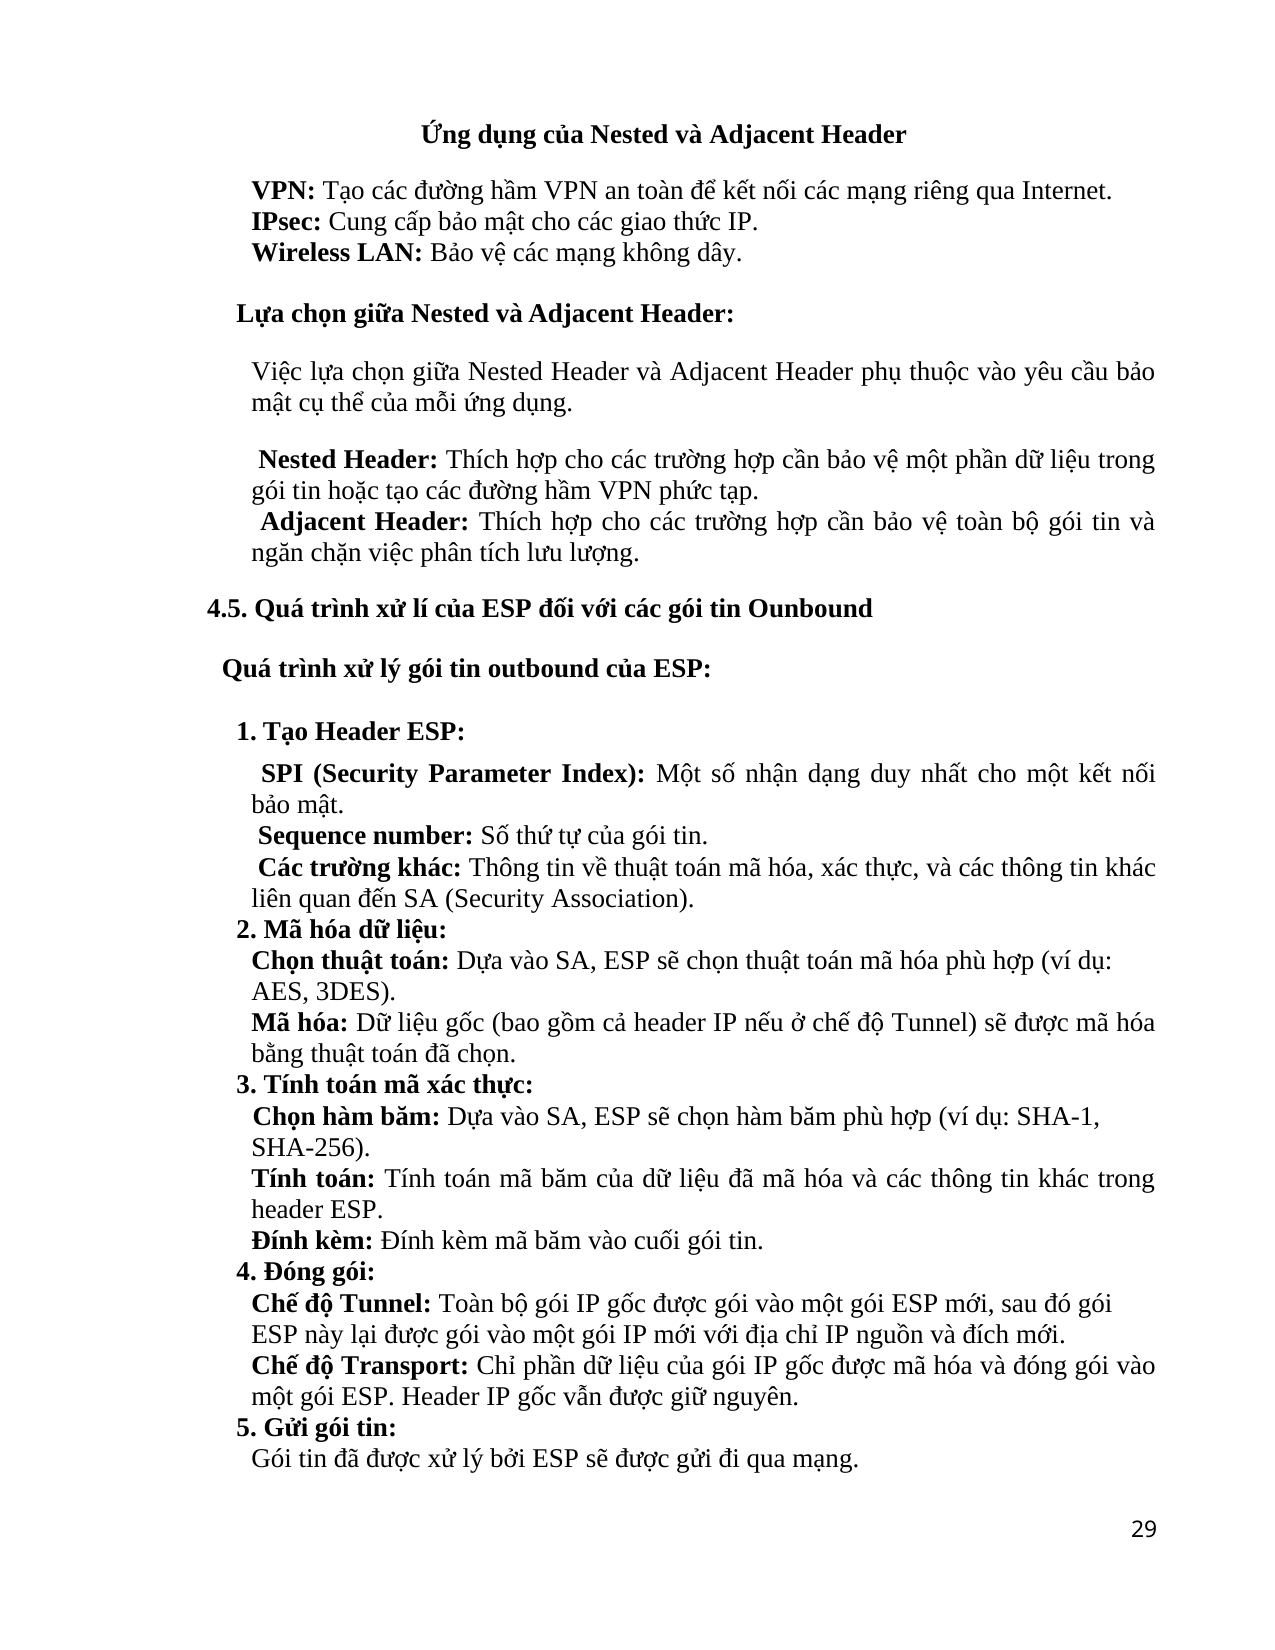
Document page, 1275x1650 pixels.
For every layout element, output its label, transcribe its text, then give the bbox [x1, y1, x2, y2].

text Tính toán: Tính toán mã băm của dữ liệu đã mã hóa và các thông tin khác trong header ESP. [251, 1162, 1157, 1224]
subtitle 1. Tạo Header ESP: [236, 715, 1157, 746]
text Adjacent Header: Thích hợp cho các trường hợp cần bảo vệ toàn bộ gói tin và ngăn chặn việc phân tích lưu lượng. [251, 505, 1157, 567]
text SPI (Security Parameter Index): Một số nhận dạng duy nhất cho một kết nối bảo mật. [251, 757, 1157, 819]
text IPsec: Cung cấp bảo mật cho các giao thức IP. [251, 205, 1157, 237]
text VPN: Tạo các đường hầm VPN an toàn để kết nối các mạng riêng qua Internet. [251, 174, 1157, 205]
text Chế độ Transport: Chỉ phần dữ liệu của gói IP gốc được mã hóa và đóng gói vào một gói ESP. Header IP gốc vẫn được giữ nguyên. [251, 1349, 1157, 1411]
text 5. Gửi gói tin: Gói tin đã được xử lý bởi ESP sẽ được gửi đi qua mạng. [236, 1411, 1157, 1473]
text Chế độ Tunnel: Toàn bộ gói IP gốc được gói vào một gói ESP mới, sau đó gói ESP này lại được gói vào một gói IP mới với địa chỉ IP nguồn và đích mới. [251, 1287, 1157, 1349]
text Chọn thuật toán: Dựa vào SA, ESP sẽ chọn thuật toán mã hóa phù hợp (ví dụ: AES, 3DES). [251, 944, 1157, 1006]
text 3. Tính toán mã xác thực: [236, 1069, 1157, 1100]
text 2. Mã hóa dữ liệu: [236, 913, 1157, 944]
text Đính kèm: Đính kèm mã băm vào cuối gói tin. [251, 1224, 1157, 1256]
text 4.5. Quá trình xử lí của ESP đối với các gói tin Ounbound [207, 592, 1157, 623]
subtitle Quá trình xử lý gói tin outbound của ESP: [222, 653, 1157, 684]
text Wireless LAN: Bảo vệ các mạng không dây. [251, 237, 1157, 268]
text Mã hóa: Dữ liệu gốc (bao gồm cả header IP nếu ở chế độ Tunnel) sẽ được mã hóa bằng thuật toán đã chọn. [251, 1006, 1157, 1069]
text Ứng dụng của Nested và Adjacent Header [177, 118, 1157, 149]
text 4. Đóng gói: [236, 1256, 1157, 1287]
text Nested Header: Thích hợp cho các trường hợp cần bảo vệ một phần dữ liệu trong gói tin hoặc tạo các đường hầm VPN phức tạp. [251, 443, 1157, 505]
text Chọn hàm băm: Dựa vào SA, ESP sẽ chọn hàm băm phù hợp (ví dụ: SHA-1, SHA-256). [251, 1100, 1157, 1162]
subtitle Lựa chọn giữa Nested và Adjacent Header: [236, 297, 1157, 328]
text Các trường khác: Thông tin về thuật toán mã hóa, xác thực, và các thông tin khác liên quan đến SA (Security Association). [251, 851, 1157, 913]
text Sequence number: Số thứ tự của gói tin. [251, 819, 1157, 851]
text Việc lựa chọn giữa Nested Header và Adjacent Header phụ thuộc vào yêu cầu bảo mật cụ thể của mỗi ứng dụng. [251, 355, 1157, 418]
